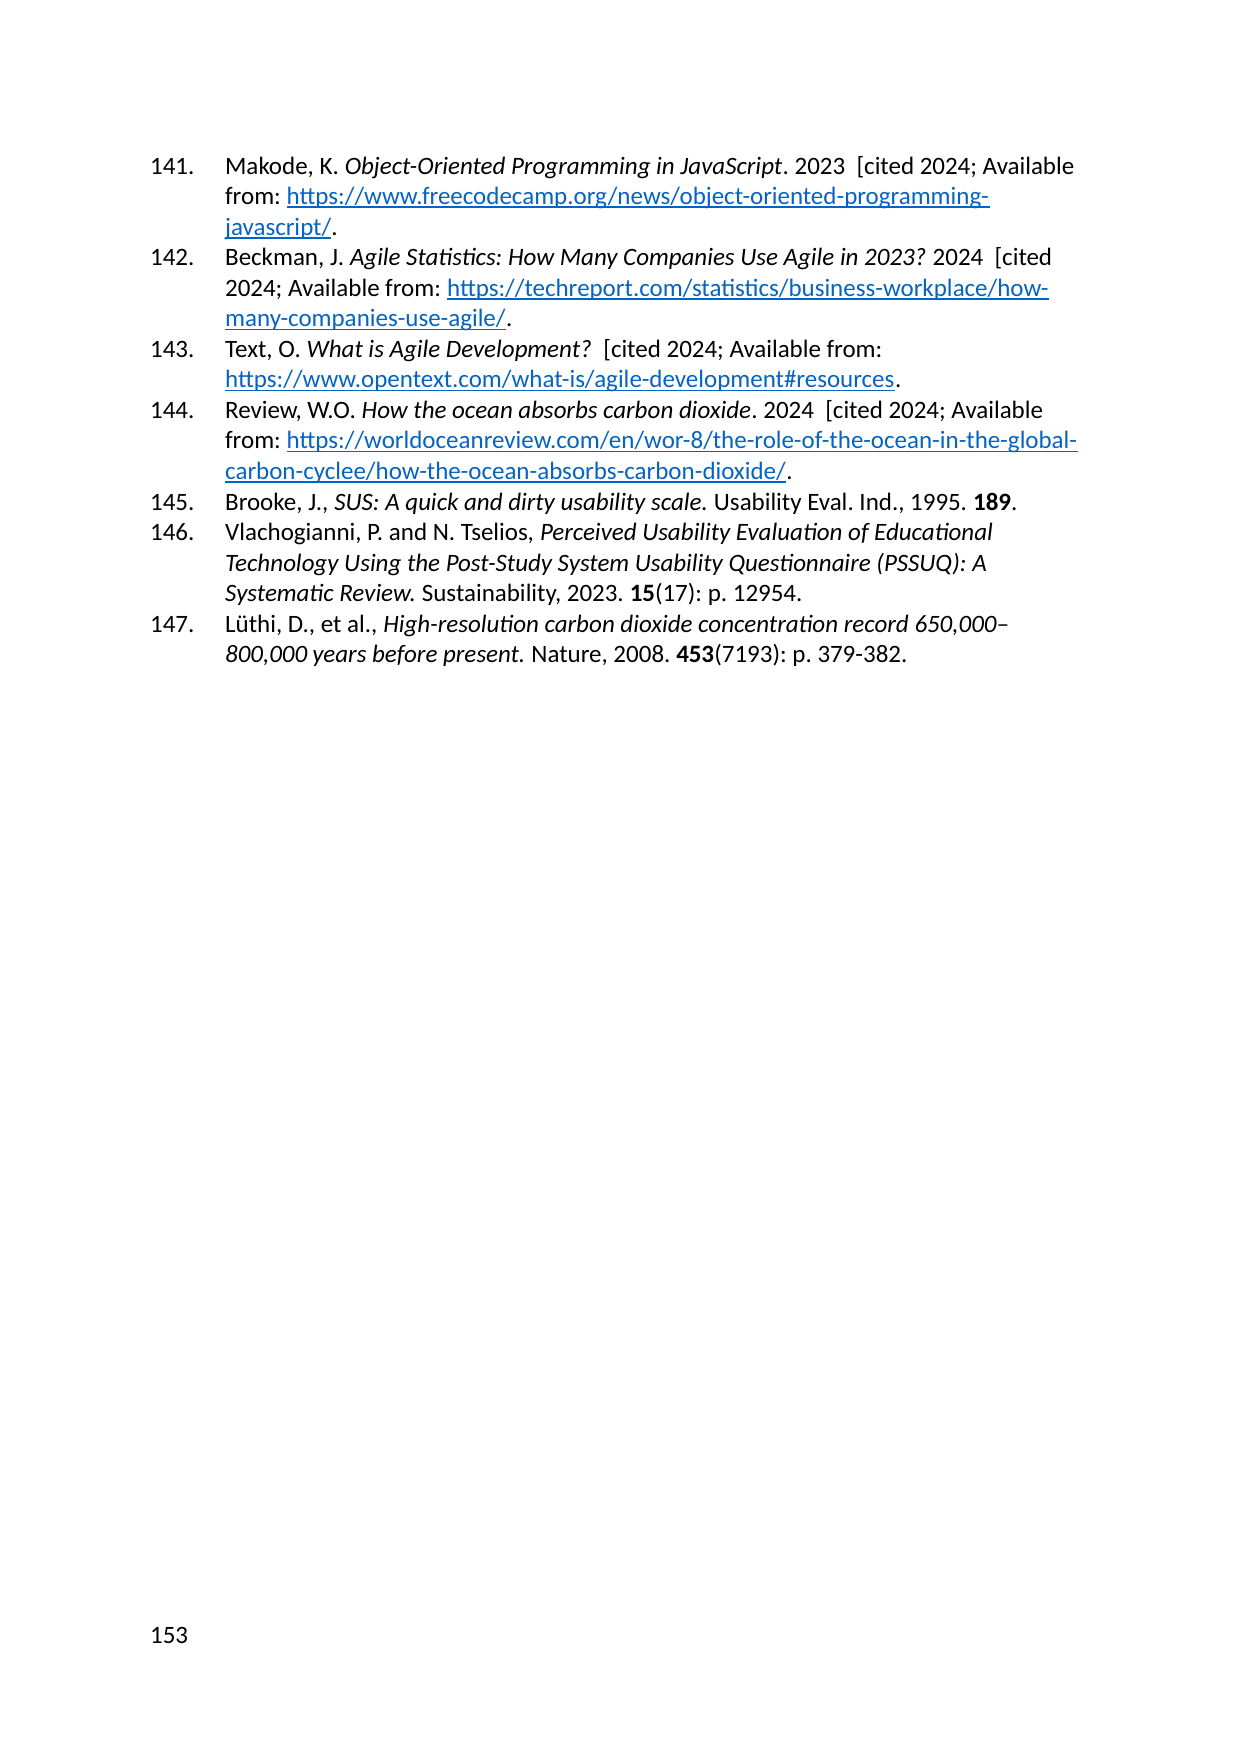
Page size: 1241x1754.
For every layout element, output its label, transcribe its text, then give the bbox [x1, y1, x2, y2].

text 147. Lüthi, D., et al., High-resolution carbon dioxide concentration record 650,000–800,000 years before present. Nature, 2008. 453(7193): p. 379-382. [150, 608, 1090, 669]
text 143. Text, O. What is Agile Development? [cited 2024; Available from: https://www.opentext.com/what-is/agile-development#resources. [150, 333, 1090, 394]
text 145. Brooke, J., SUS: A quick and dirty usability scale. Usability Eval. Ind., 1995. 189. [150, 486, 1090, 516]
text 144. Review, W.O. How the ocean absorbs carbon dioxide. 2024 [cited 2024; Available from: https://worldoceanreview.com/en/wor-8/the-role-of-the-ocean-in-the-global-carbon-cyclee/how-the-ocean-absorbs-carbon-dioxide/. [150, 394, 1090, 486]
text 141. Makode, K. Object-Oriented Programming in JavaScript. 2023 [cited 2024; Available from: https://www.freecodecamp.org/news/object-oriented-programming-javascript/. [150, 150, 1090, 242]
text 146. Vlachogianni, P. and N. Tselios, Perceived Usability Evaluation of Educational Technology Using the Post-Study System Usability Questionnaire (PSSUQ): A Systematic Review. Sustainability, 2023. 15(17): p. 12954. [150, 516, 1090, 608]
text 142. Beckman, J. Agile Statistics: How Many Companies Use Agile in 2023? 2024 [cited 2024; Available from: https://techreport.com/statistics/business-workplace/how-many-companies-use-agile/. [150, 242, 1090, 333]
